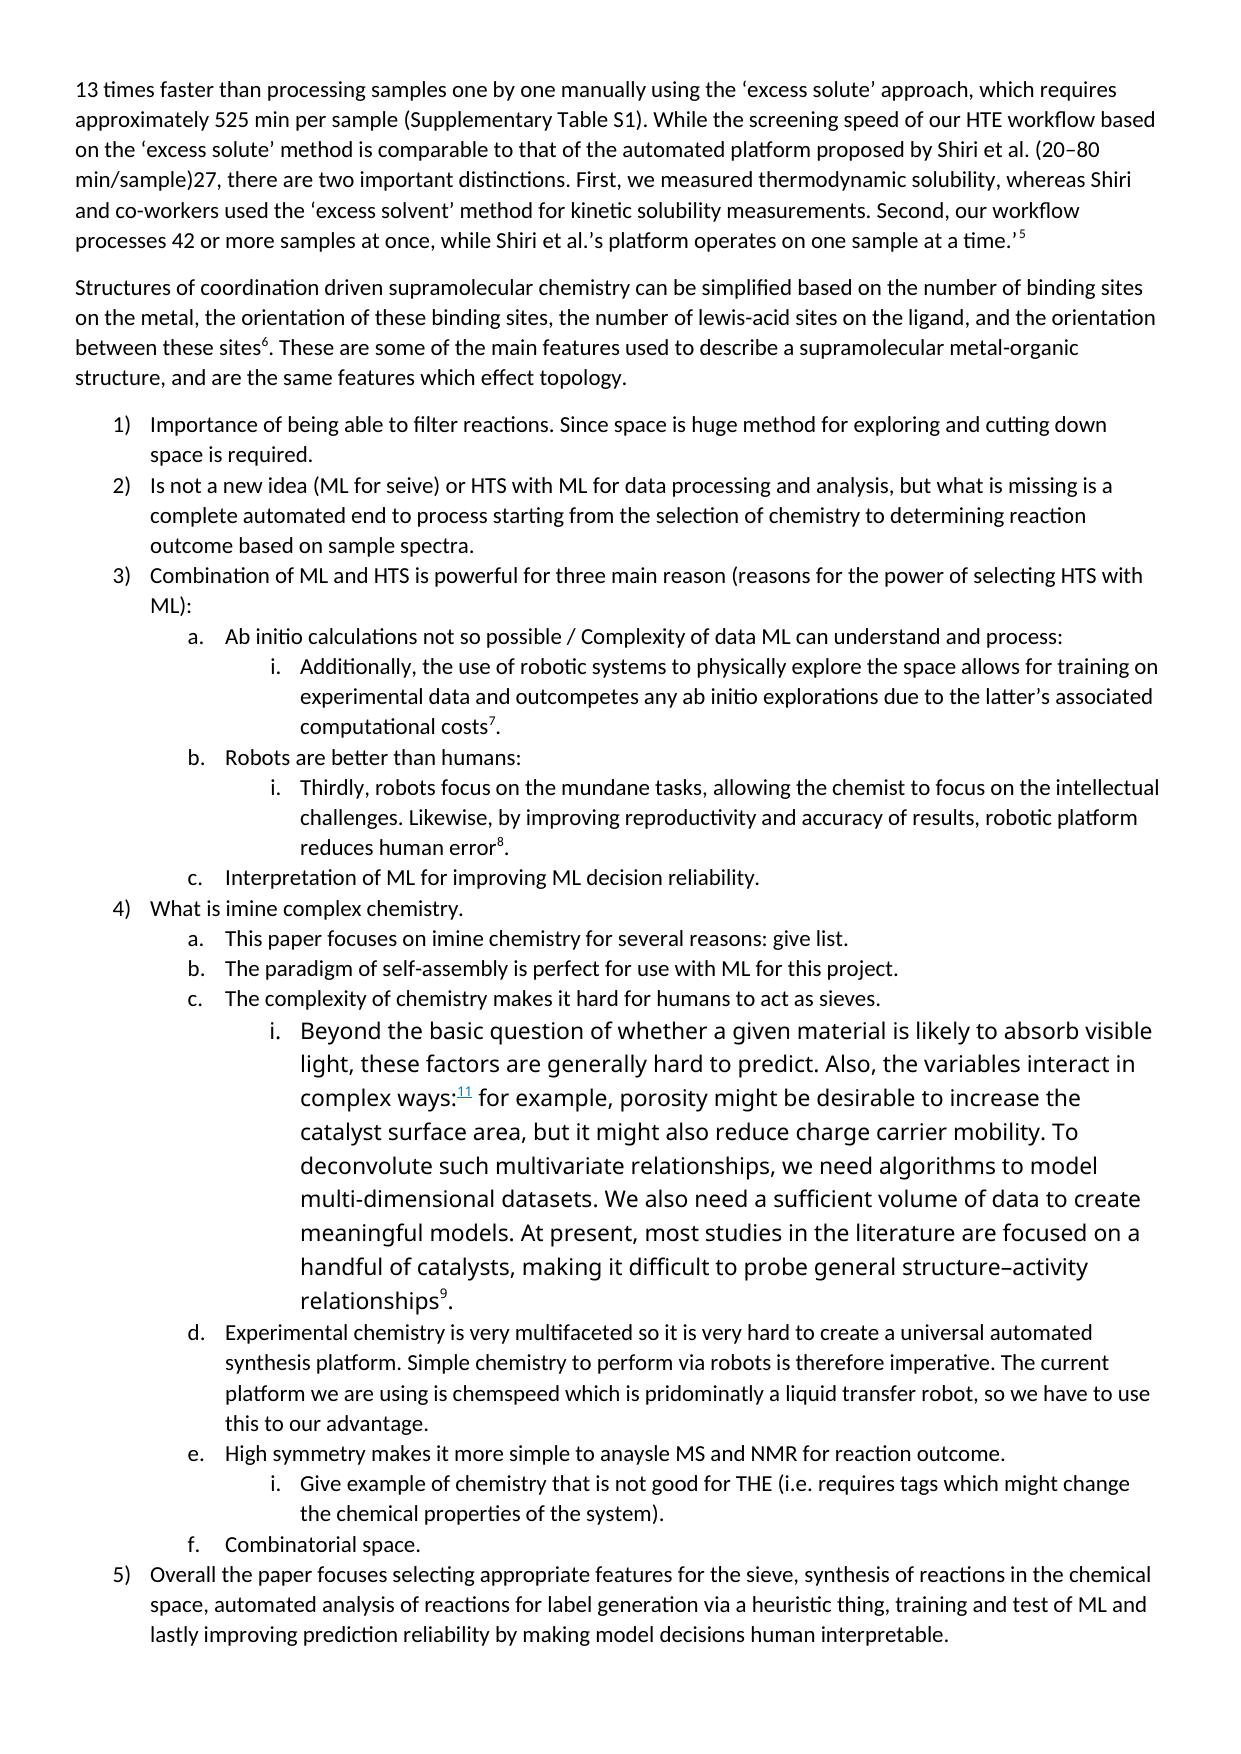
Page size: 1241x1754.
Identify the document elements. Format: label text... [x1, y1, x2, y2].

list Give example of chemistry that is not good for THE (i.e. requires tags which might change the chemical properties of the system). [281, 1469, 1165, 1528]
text Structures of coordination driven supramolecular chemistry can be simplified based on the number of binding sites on the metal, the orientation of these binding sites, the number of lewis-acid sites on the ligand, and the orientation between these sites6. These are some of the main features used to describe a supramolecular metal-organic structure, and are the same features which effect topology. [75, 273, 1165, 392]
list Combination of ML and HTS is powerful for three main reason (reasons for the power of selecting HTS with ML): [112, 561, 1165, 620]
list Interpretation of ML for improving ML decision reliability. [187, 863, 1165, 892]
list Beyond the basic question of whether a given material is likely to absorb visible light, these factors are generally hard to predict. Also, the variables interact in complex ways:11 for example, porosity might be desirable to increase the catalyst surface area, but it might also reduce charge carrier mobility. To deconvolute such multivariate relationships, we need algorithms to model multi-dimensional datasets. We also need a sufficient volume of data to create meaningful models. At present, most studies in the literature are focused on a handful of catalysts, making it difficult to probe general structure–activity relationships9. [281, 1014, 1165, 1316]
list Overall the paper focuses selecting appropriate features for the sieve, synthesis of reactions in the chemical space, automated analysis of reactions for label generation via a heuristic thing, training and test of ML and lastly improving prediction reliability by making model decisions human interpretable. [112, 1560, 1165, 1648]
list Importance of being able to filter reactions. Since space is huge method for exploring and cutting down space is required. [112, 410, 1165, 469]
list Thirdly, robots focus on the mundane tasks, allowing the chemist to focus on the intellectual challenges. Likewise, by improving reproductivity and accuracy of results, robotic platform reduces human error8. [281, 773, 1165, 861]
list The paradigm of self-assembly is perfect for use with ML for this project. [187, 954, 1165, 982]
list Experimental chemistry is very multifaceted so it is very hard to create a universal automated synthesis platform. Simple chemistry to perform via robots is therefore imperative. The current platform we are using is chemspeed which is pridominatly a liquid transfer robot, so we have to use this to our advantage. [187, 1318, 1165, 1437]
list The complexity of chemistry makes it hard for humans to act as sieves. [187, 984, 1165, 1012]
list Robots are better than humans: [187, 743, 1165, 771]
list Combinatorial space. [187, 1530, 1165, 1558]
list This paper focuses on imine chemistry for several reasons: give list. [187, 924, 1165, 952]
list High symmetry makes it more simple to anaysle MS and NMR for reaction outcome. [187, 1439, 1165, 1467]
list What is imine complex chemistry. [112, 894, 1165, 922]
list Is not a new idea (ML for seive) or HTS with ML for data processing and analysis, but what is missing is a complete automated end to process starting from the selection of chemistry to determining reaction outcome based on sample spectra. [112, 471, 1165, 559]
list Ab initio calculations not so possible / Complexity of data ML can understand and process: [187, 622, 1165, 650]
list Additionally, the use of robotic systems to physically explore the space allows for training on experimental data and outcompetes any ab initio explorations due to the latter’s associated computational costs7. [281, 652, 1165, 741]
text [75, 75, 1165, 254]
